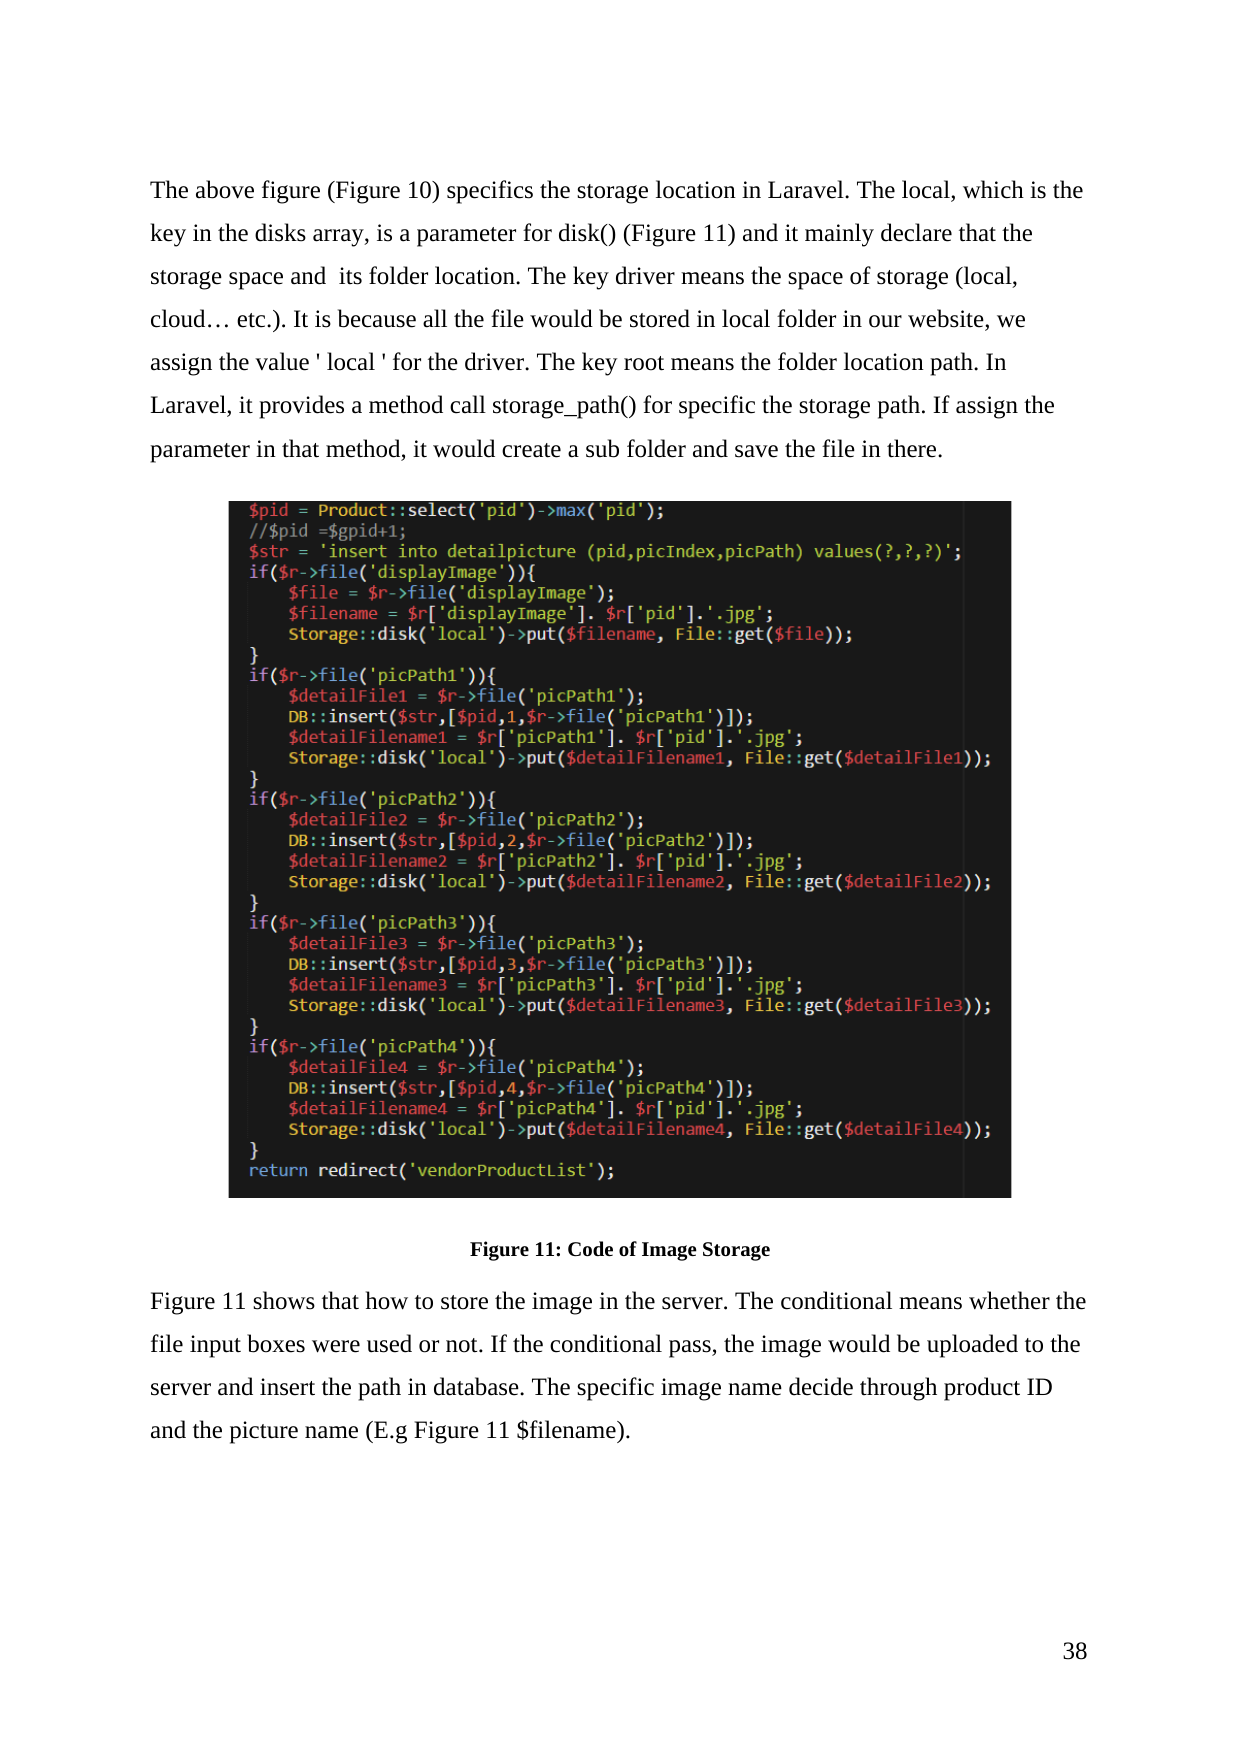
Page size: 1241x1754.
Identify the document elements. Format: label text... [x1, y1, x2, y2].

text Figure 11 shows that how to store the image in the server. The conditional means whether the file input boxes were used or not. If the conditional pass, the image would be uploaded to the server and insert the path in database. The specific image name decide through product ID and the picture name (E.g Figure 11 $filename). [150, 1286, 1090, 1444]
picture [228, 501, 1012, 1198]
text Figure 11: Code of Image Storage [150, 1237, 1090, 1261]
text The above figure (Figure 10) specifics the storage location in Laravel. The local, which is the key in the disks array, is a parameter for disk() (Figure 11) and it mainly declare that the storage space and its folder location. The key driver means the space of storage (local, cloud… etc.). It is because all the file would be stored in local folder in our website, we assign the value ' local ' for the driver. The key root means the folder location path. In Laravel, it provides a method call storage_path() for specific the storage path. If assign the parameter in that method, it would create a sub folder and save the file in there. [150, 175, 1090, 462]
